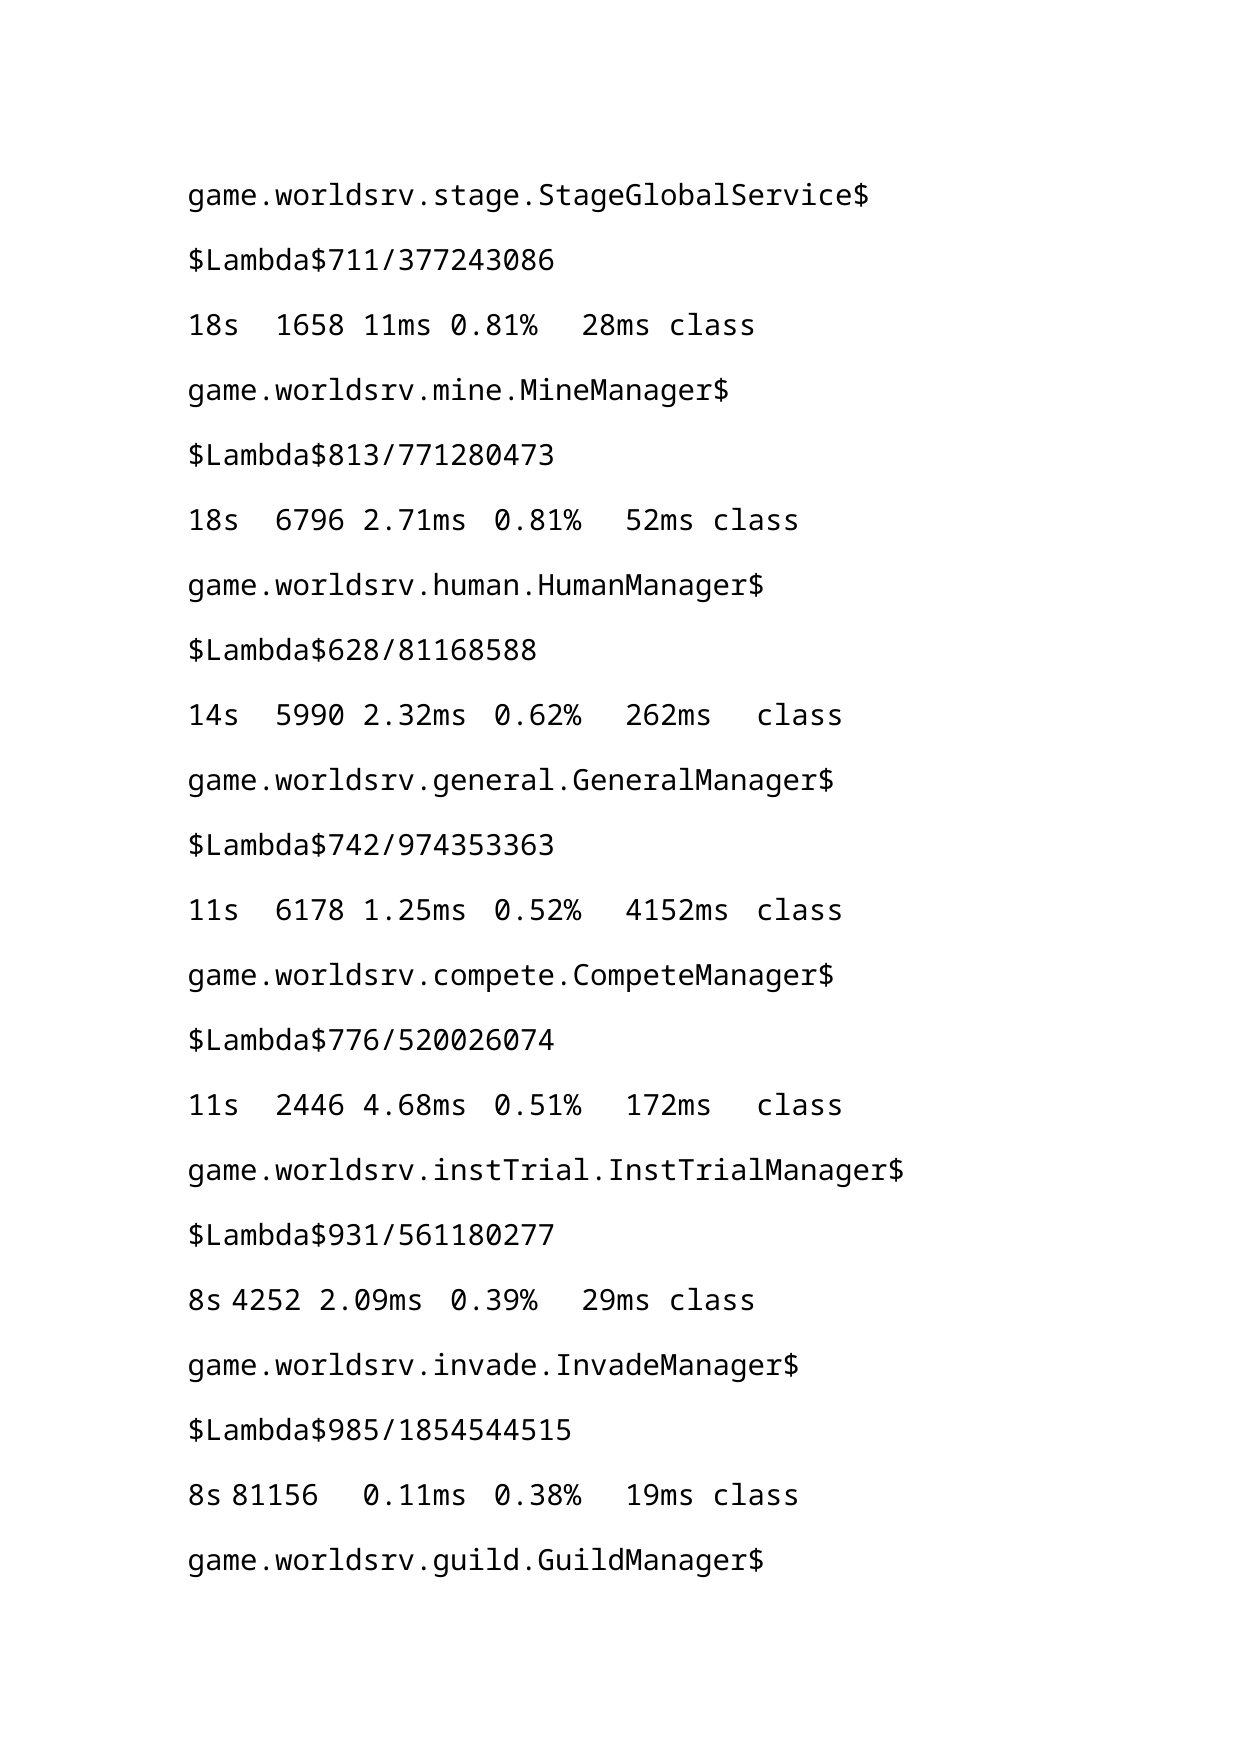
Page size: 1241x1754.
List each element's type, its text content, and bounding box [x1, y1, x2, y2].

text 14s 5990 2.32ms 0.62% 262ms class game.worldsrv.general.GeneralManager$$Lambda$742/974353363 [187, 682, 1053, 877]
text 18s 1658 11ms 0.81% 28ms class game.worldsrv.mine.MineManager$$Lambda$813/771280473 [187, 292, 1053, 487]
text 11s 2446 4.68ms 0.51% 172ms class game.worldsrv.instTrial.InstTrialManager$$Lambda$931/561180277 [187, 1072, 1053, 1267]
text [187, 1462, 1053, 1592]
text 11s 6178 1.25ms 0.52% 4152ms class game.worldsrv.compete.CompeteManager$$Lambda$776/520026074 [187, 877, 1053, 1072]
text 8s 4252 2.09ms 0.39% 29ms class game.worldsrv.invade.InvadeManager$$Lambda$985/1854544515 [187, 1267, 1053, 1462]
text 18s 6796 2.71ms 0.81% 52ms class game.worldsrv.human.HumanManager$$Lambda$628/81168588 [187, 487, 1053, 682]
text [187, 162, 1053, 292]
